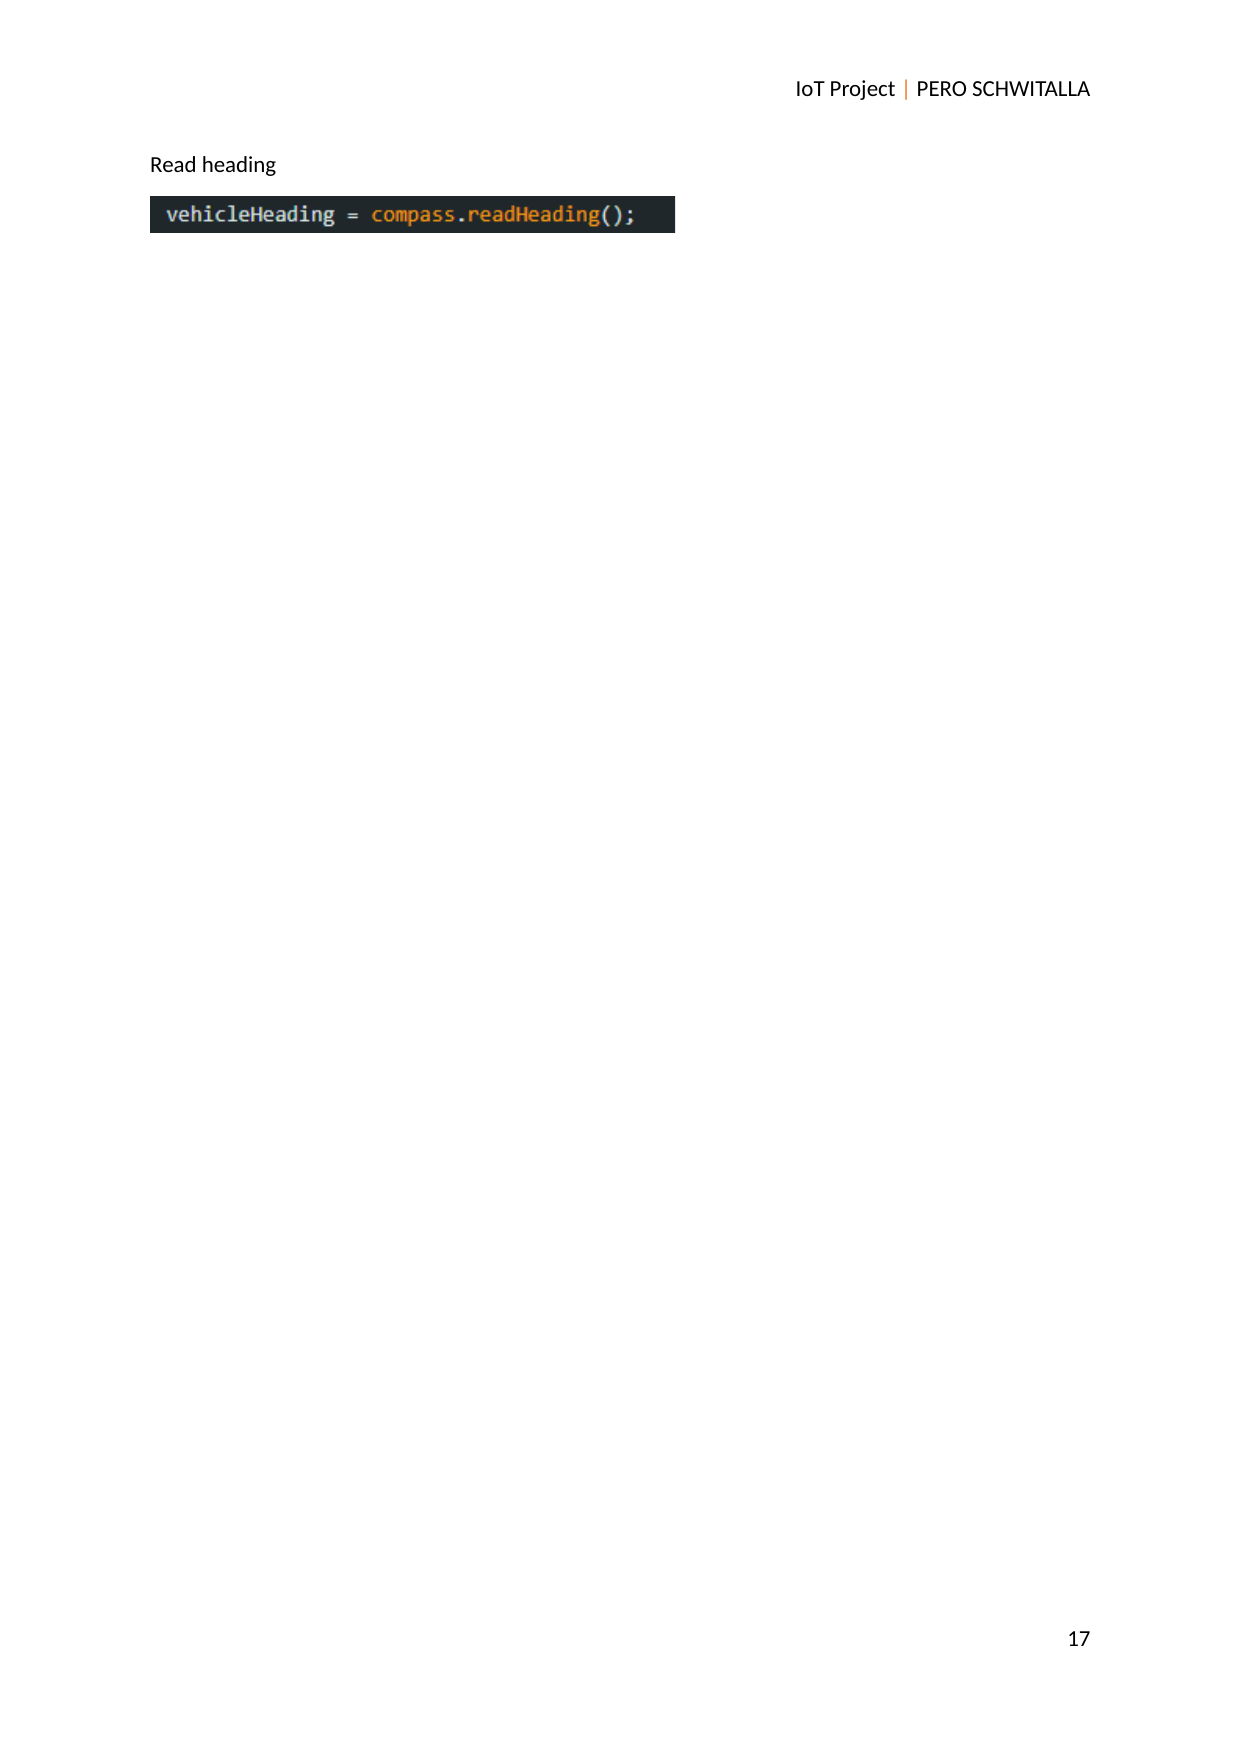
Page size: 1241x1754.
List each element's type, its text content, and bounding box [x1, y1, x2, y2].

text Read heading [150, 150, 1090, 178]
picture [150, 196, 675, 233]
